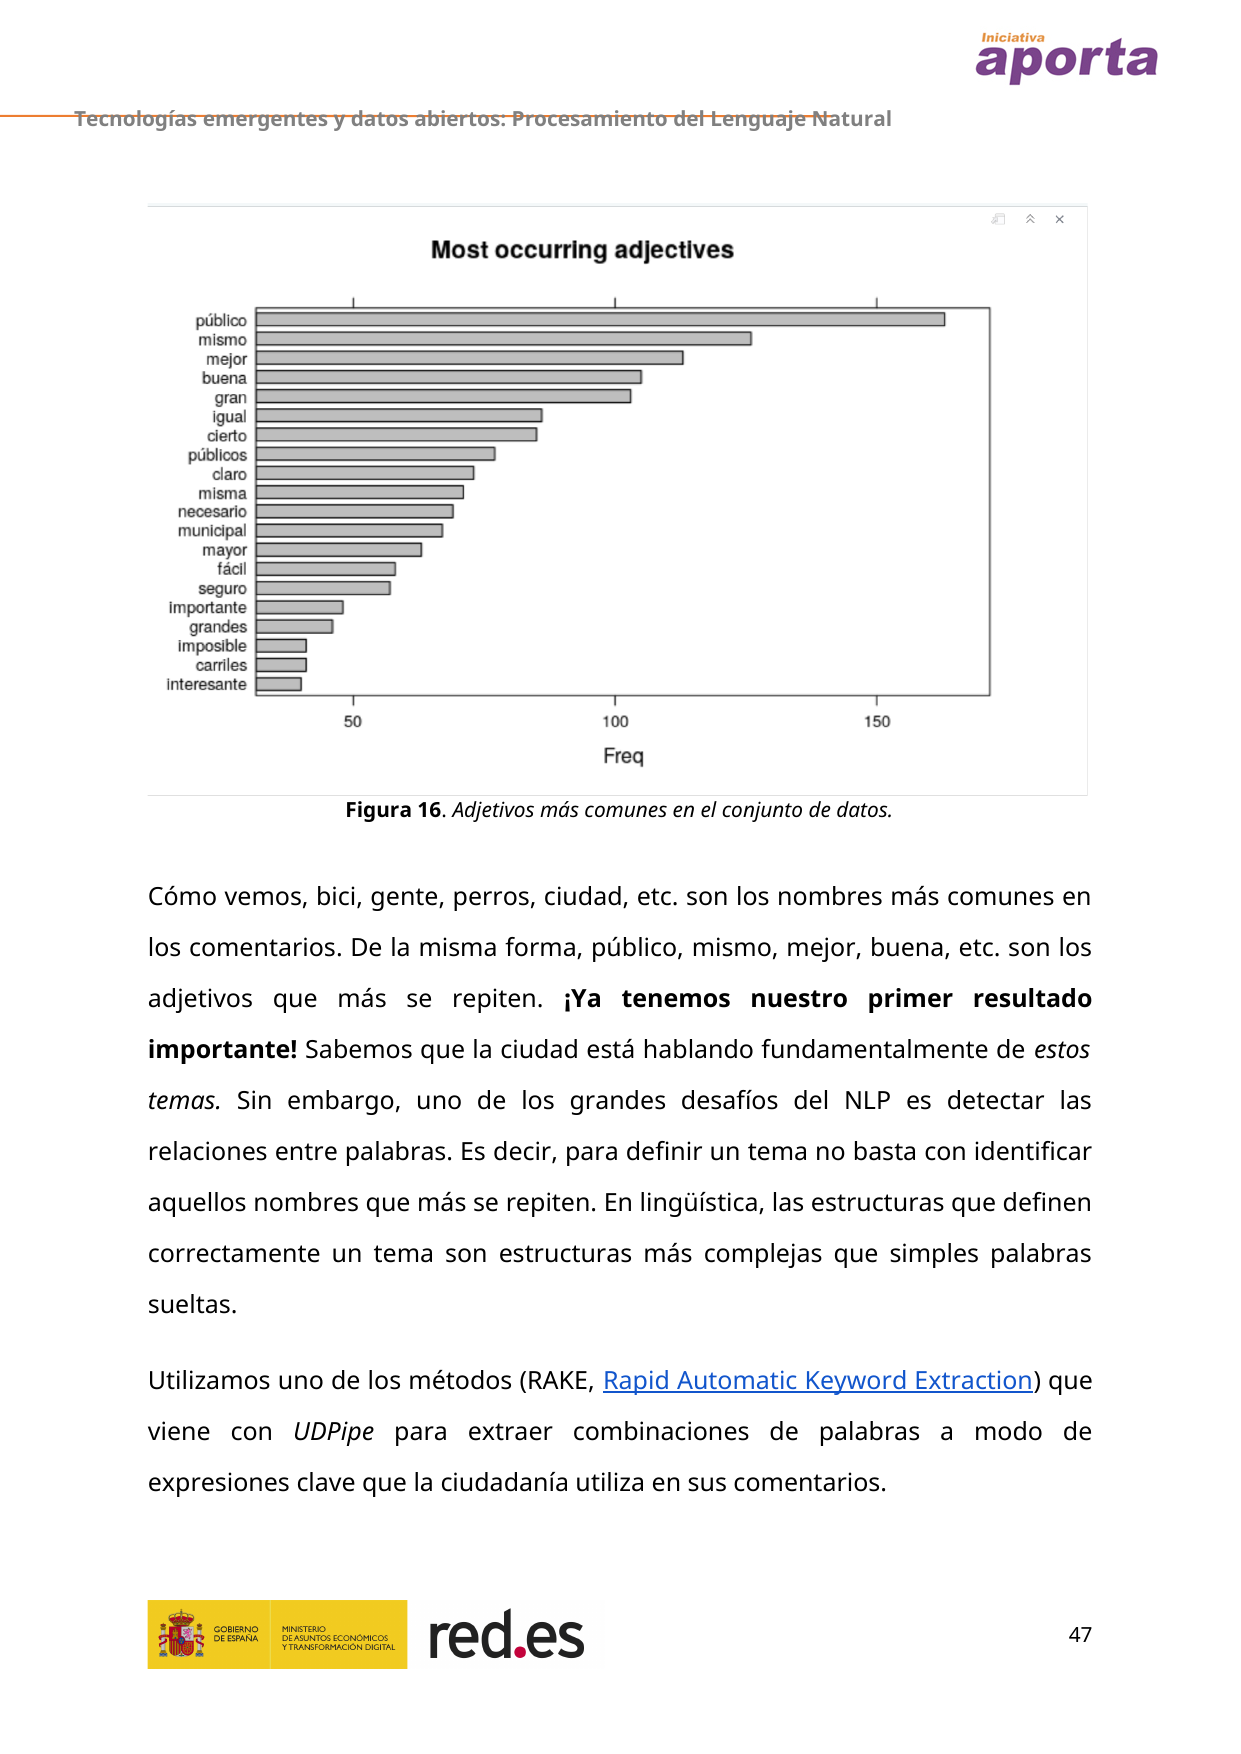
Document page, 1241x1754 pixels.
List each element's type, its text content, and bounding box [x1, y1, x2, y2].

picture [147, 203, 1088, 796]
picture [147, 1600, 605, 1669]
text Cómo vemos, bici, gente, perros, ciudad, etc. son los nombres más comunes en los comentarios. De la misma forma, público, mismo, mejor, buena, etc. son los adjetivos que más se repiten. ¡Ya tenemos nuestro primer resultado importante! Sabemos que la ciudad está hablando fundamentalmente de estos temas. Sin embargo, uno de los grandes desafíos del NLP es detectar las relaciones entre palabras. Es decir, para definir un tema no basta con identificar aquellos nombres que más se repiten. En lingüística, las estructuras que definen correctamente un tema son estructuras más complejas que simples palabras sueltas. [148, 878, 1093, 1321]
picture [972, 26, 1160, 88]
text Utilizamos uno de los métodos (RAKE, Rapid Automatic Keyword Extraction) que viene con UDPipe para extraer combinaciones de palabras a modo de expresiones clave que la ciudadanía utiliza en sus comentarios. [148, 1363, 1093, 1499]
text Figura 16. Adjetivos más comunes en el conjunto de datos. [148, 796, 1093, 824]
